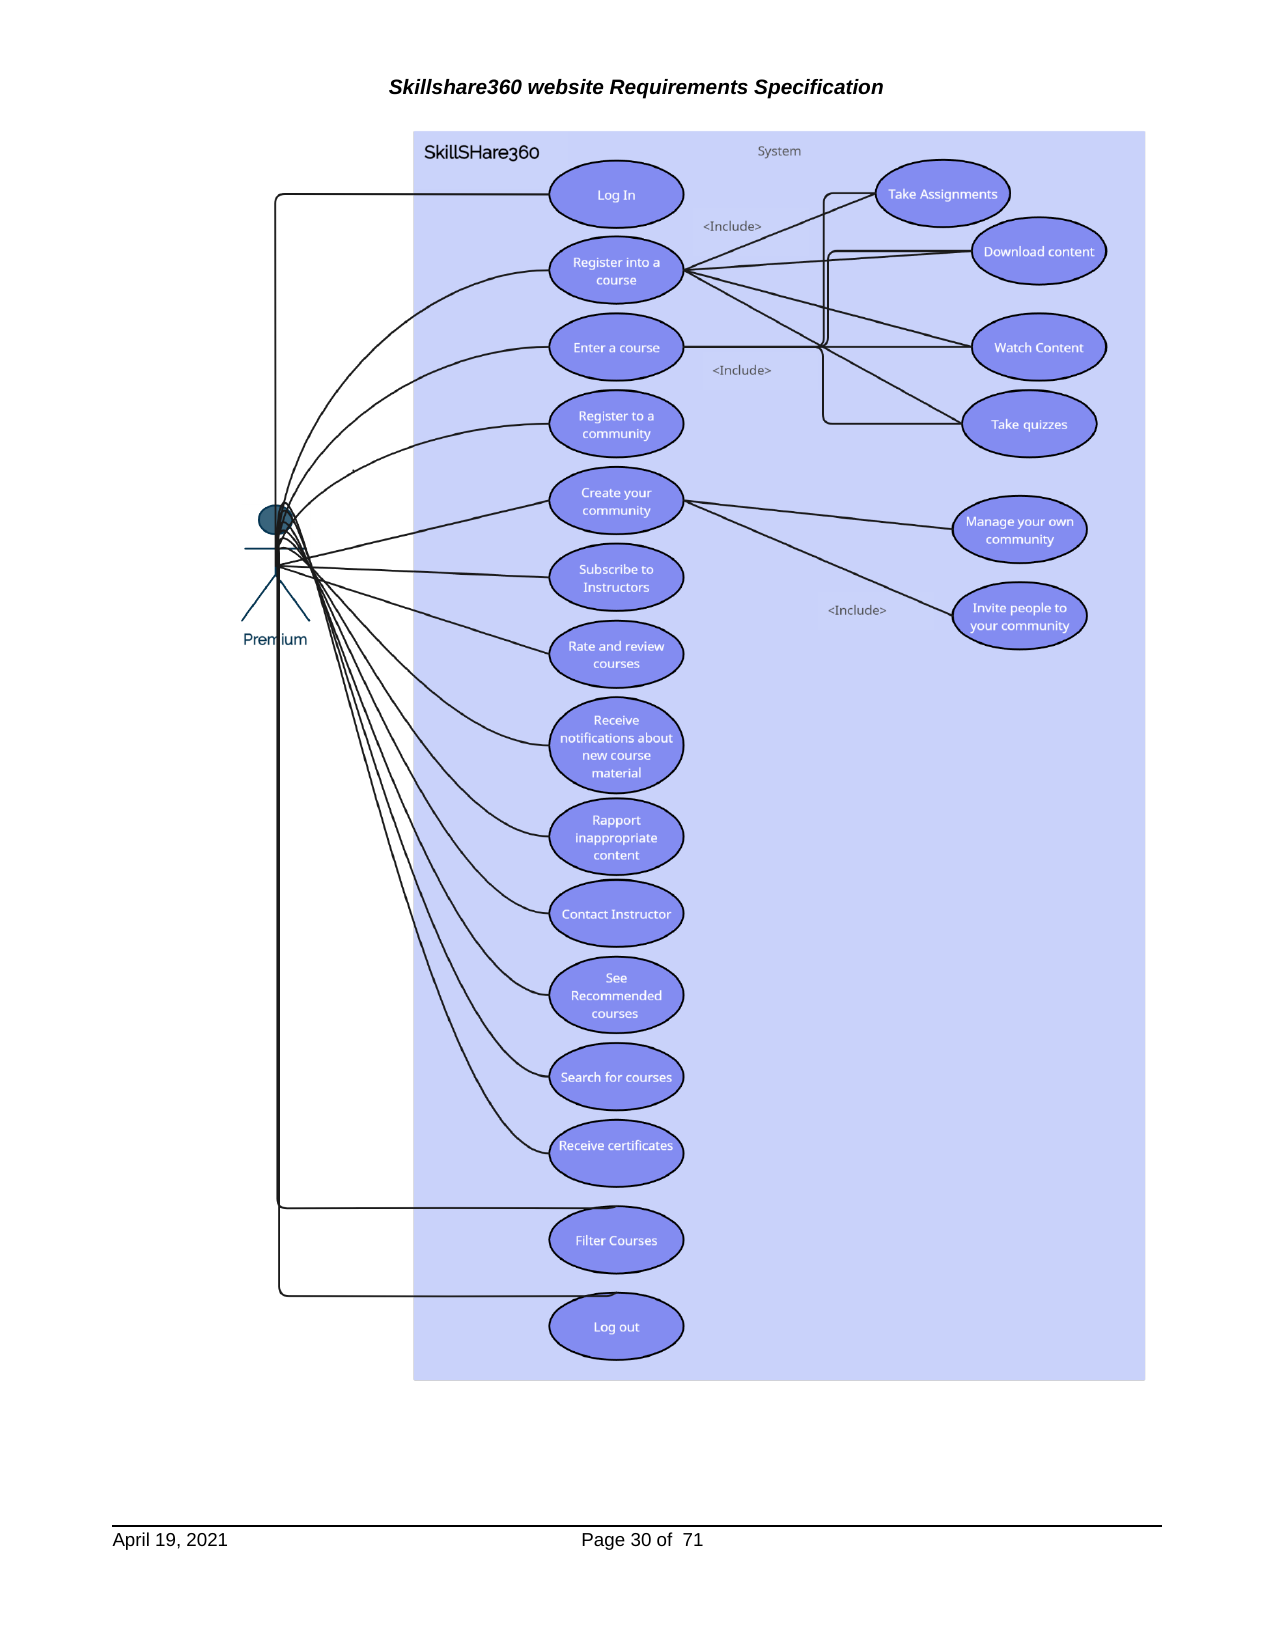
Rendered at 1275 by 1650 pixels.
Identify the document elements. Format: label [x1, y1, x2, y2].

picture [112, 112, 1163, 1398]
